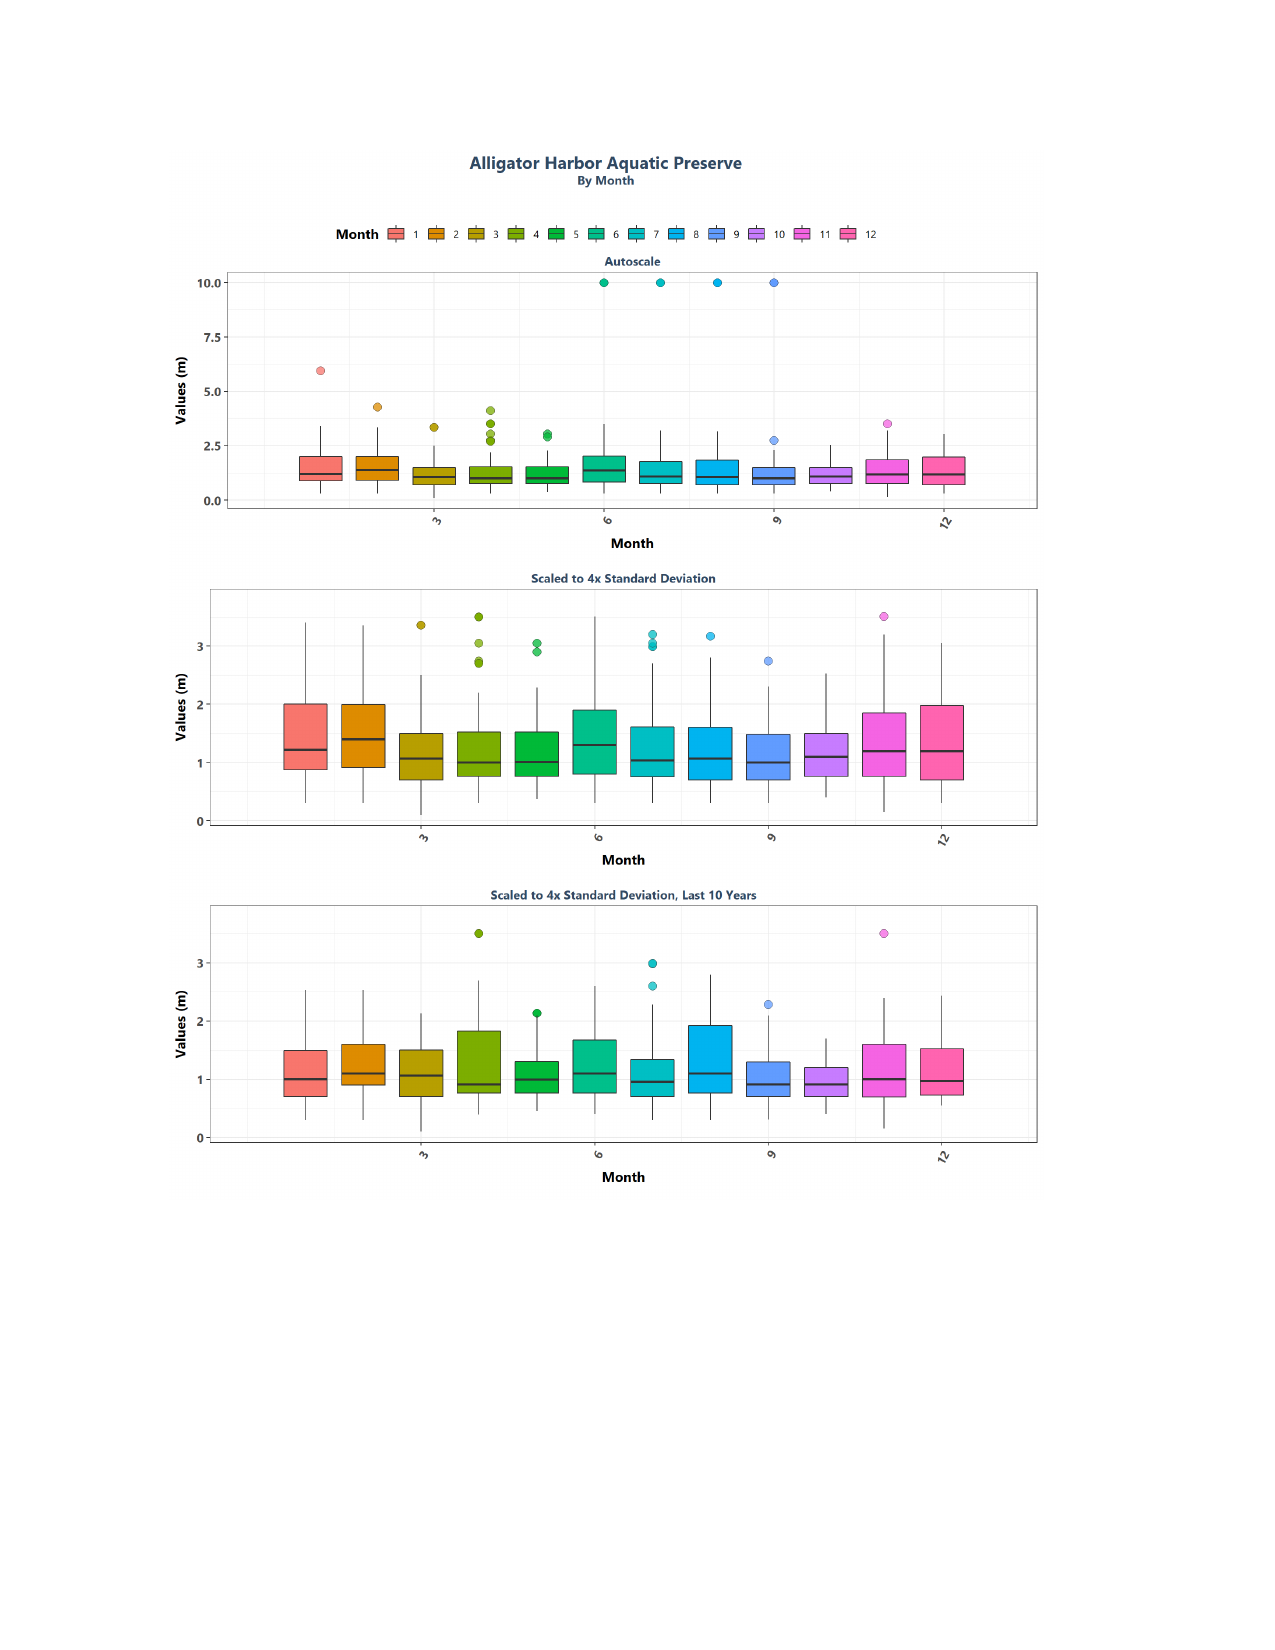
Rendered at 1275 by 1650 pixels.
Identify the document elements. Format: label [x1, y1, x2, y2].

picture [168, 150, 1044, 1200]
